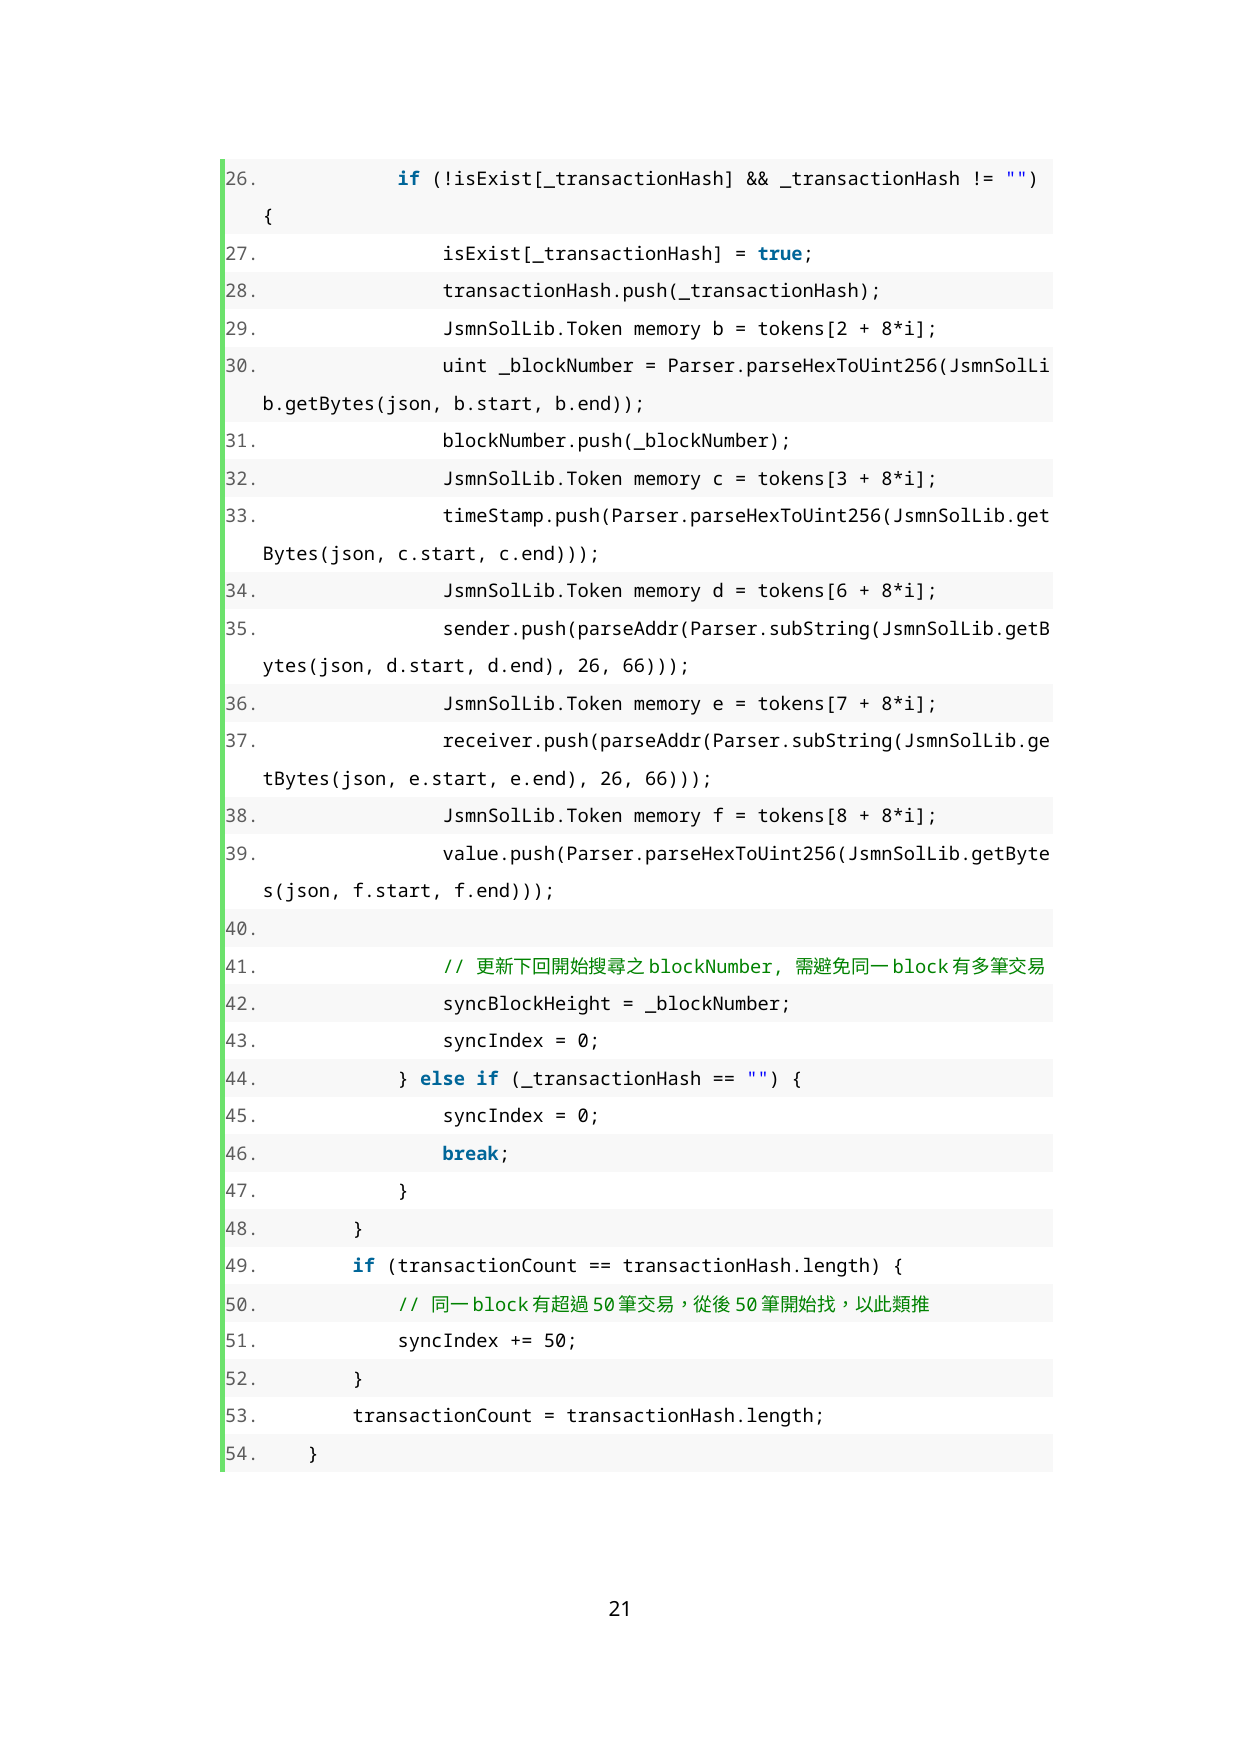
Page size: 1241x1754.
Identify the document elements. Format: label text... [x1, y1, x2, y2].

list } [225, 1359, 1053, 1397]
list // 更新下回開始搜尋之blockNumber, 需避免同一block有多筆交易 [225, 947, 1053, 984]
list blockNumber.push(_blockNumber); [225, 422, 1053, 459]
list isExist[_transactionHash] = true; [225, 234, 1053, 272]
list // 同一block有超過50筆交易，從後50筆開始找，以此類推 [225, 1284, 1053, 1322]
list JsmnSolLib.Token memory d = tokens[6 + 8*i]; [225, 572, 1053, 609]
list syncIndex = 0; [225, 1022, 1053, 1059]
list transactionCount = transactionHash.length; [225, 1397, 1053, 1434]
list syncIndex += 50; [225, 1322, 1053, 1359]
list } [225, 1209, 1053, 1247]
list JsmnSolLib.Token memory f = tokens[8 + 8*i]; [225, 797, 1053, 834]
list JsmnSolLib.Token memory c = tokens[3 + 8*i]; [225, 459, 1053, 497]
list value.push(Parser.parseHexToUint256(JsmnSolLib.getBytes(json, f.start, f.end))); [225, 834, 1053, 909]
list sender.push(parseAddr(Parser.subString(JsmnSolLib.getBytes(json, d.start, d.end), 26, 66))); [225, 609, 1053, 684]
list JsmnSolLib.Token memory e = tokens[7 + 8*i]; [225, 684, 1053, 722]
list receiver.push(parseAddr(Parser.subString(JsmnSolLib.getBytes(json, e.start, e.end), 26, 66))); [225, 722, 1053, 797]
list syncIndex = 0; [225, 1097, 1053, 1134]
list syncBlockHeight = _blockNumber; [225, 984, 1053, 1022]
list if (!isExist[_transactionHash] && _transactionHash != "") { [225, 159, 1053, 234]
list break; [225, 1134, 1053, 1172]
list JsmnSolLib.Token memory b = tokens[2 + 8*i]; [225, 309, 1053, 347]
list timeStamp.push(Parser.parseHexToUint256(JsmnSolLib.getBytes(json, c.start, c.end))); [225, 497, 1053, 572]
list transactionHash.push(_transactionHash); [225, 272, 1053, 309]
list uint _blockNumber = Parser.parseHexToUint256(JsmnSolLib.getBytes(json, b.start, b.end)); [225, 347, 1053, 422]
list if (transactionCount == transactionHash.length) { [225, 1247, 1053, 1284]
list } else if (_transactionHash == "") { [225, 1059, 1053, 1097]
list } [225, 1172, 1053, 1209]
list } [225, 1434, 1053, 1472]
